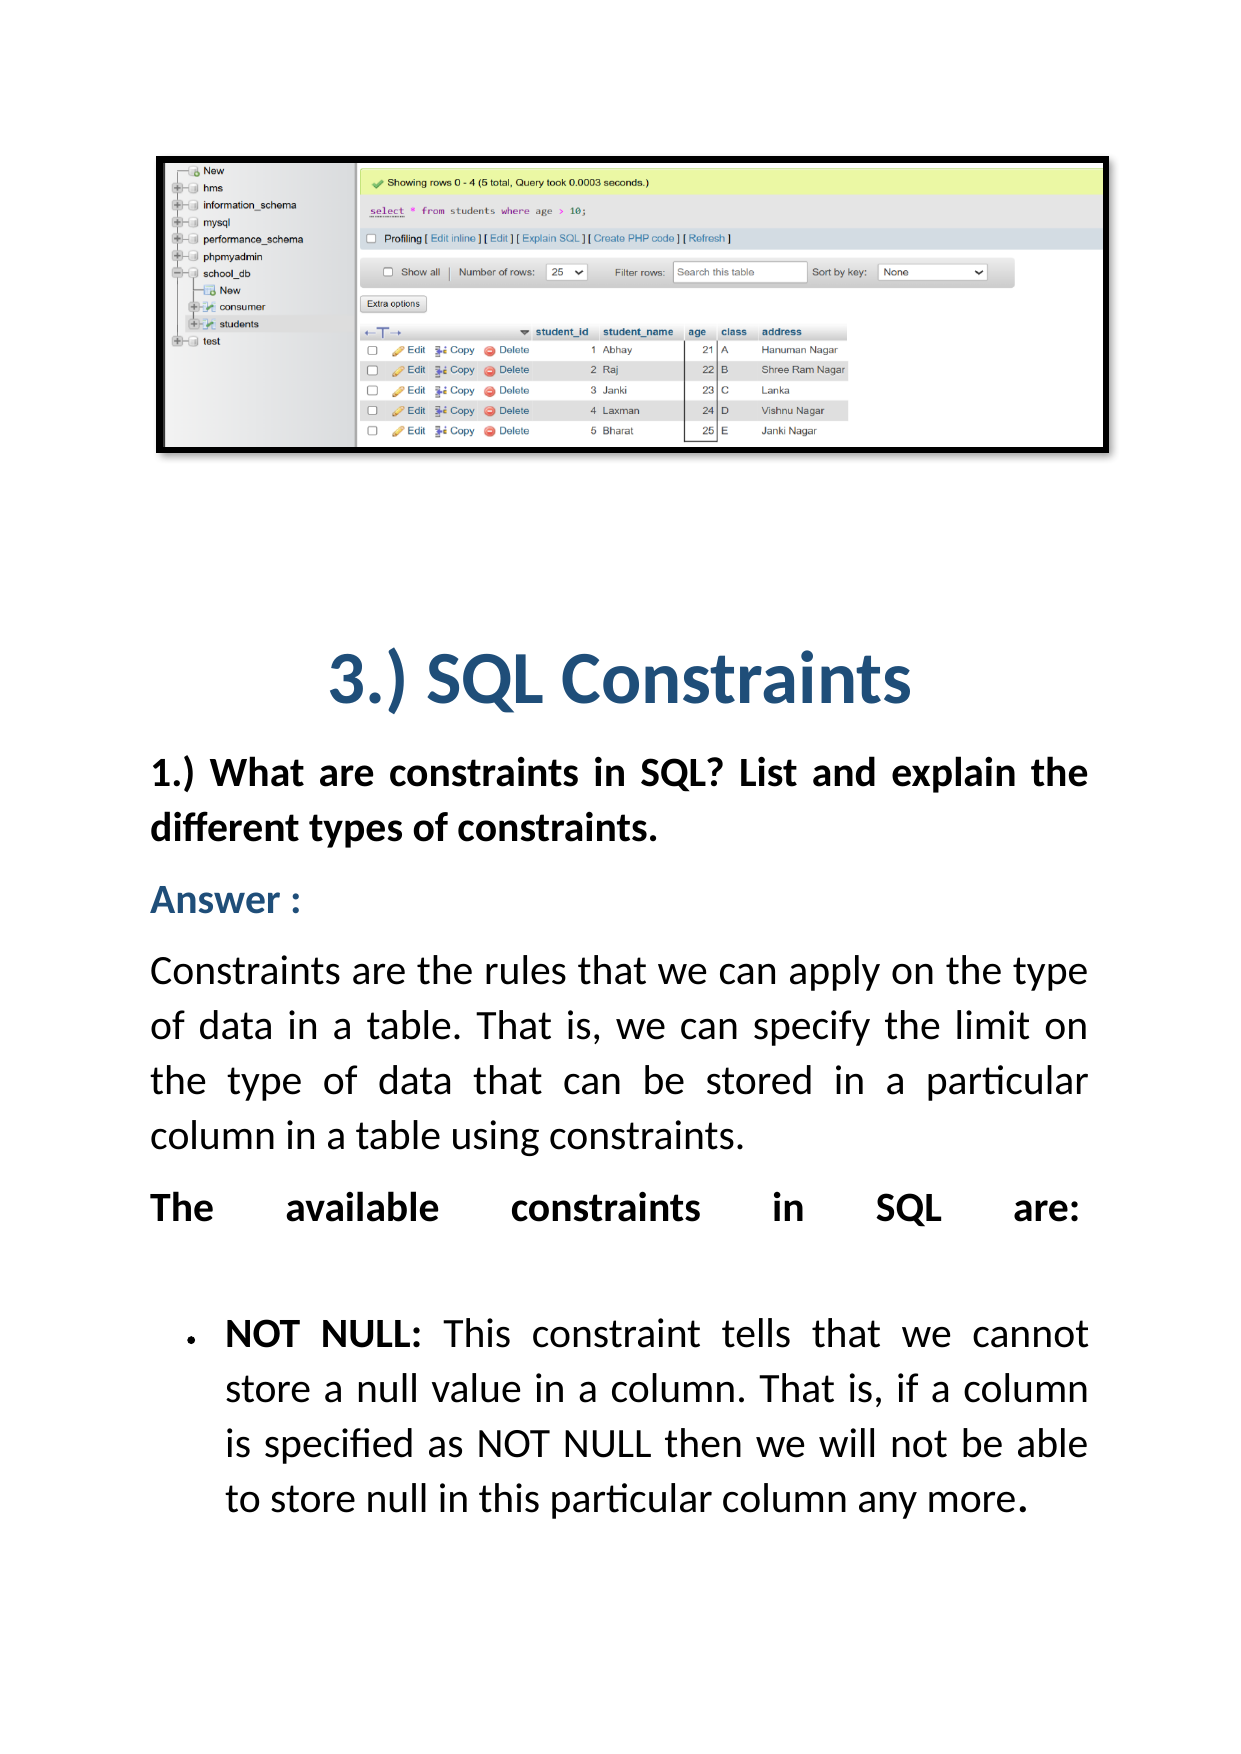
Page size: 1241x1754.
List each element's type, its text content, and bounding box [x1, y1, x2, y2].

picture [163, 163, 1103, 447]
text 1.) What are constraints in SQL? List and explain the different types of constraints. [150, 746, 1090, 852]
list NOT NULL: This constraint tells that we cannot store a null value in a column. That is, if a column is specified as NOT NULL then we will not be able to store null in this particular column any more. [187, 1307, 1090, 1523]
text 3.) SQL Constraints [150, 631, 1090, 722]
text Constraints are the rules that we can apply on the type of data in a table. That is, we can specify the limit on the type of data that can be stored in a particular column in a table using constraints. [150, 944, 1090, 1160]
text The available constraints in SQL are: [150, 1181, 1090, 1286]
text Answer : [150, 873, 1090, 924]
